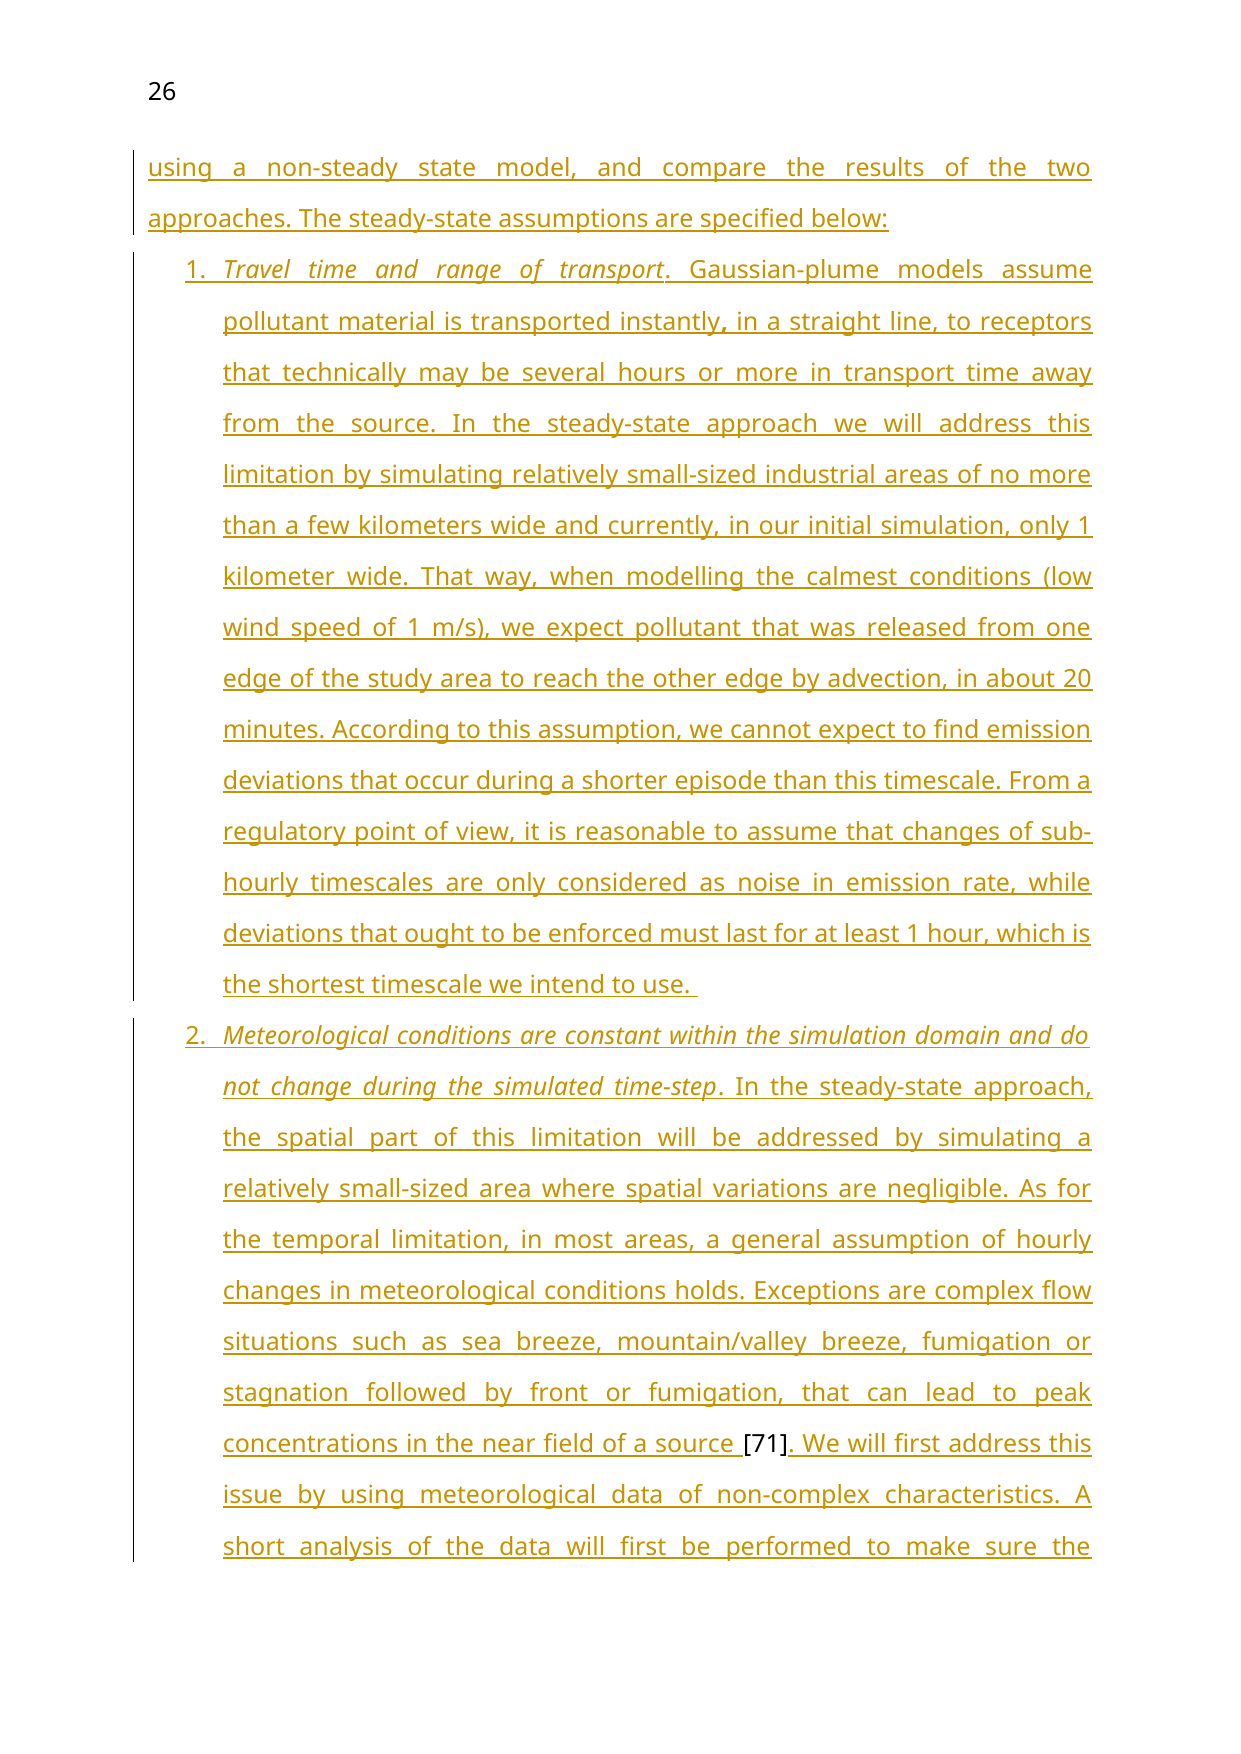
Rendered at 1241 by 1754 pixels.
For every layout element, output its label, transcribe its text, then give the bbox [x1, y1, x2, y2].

list [71] [185, 1018, 1092, 1562]
